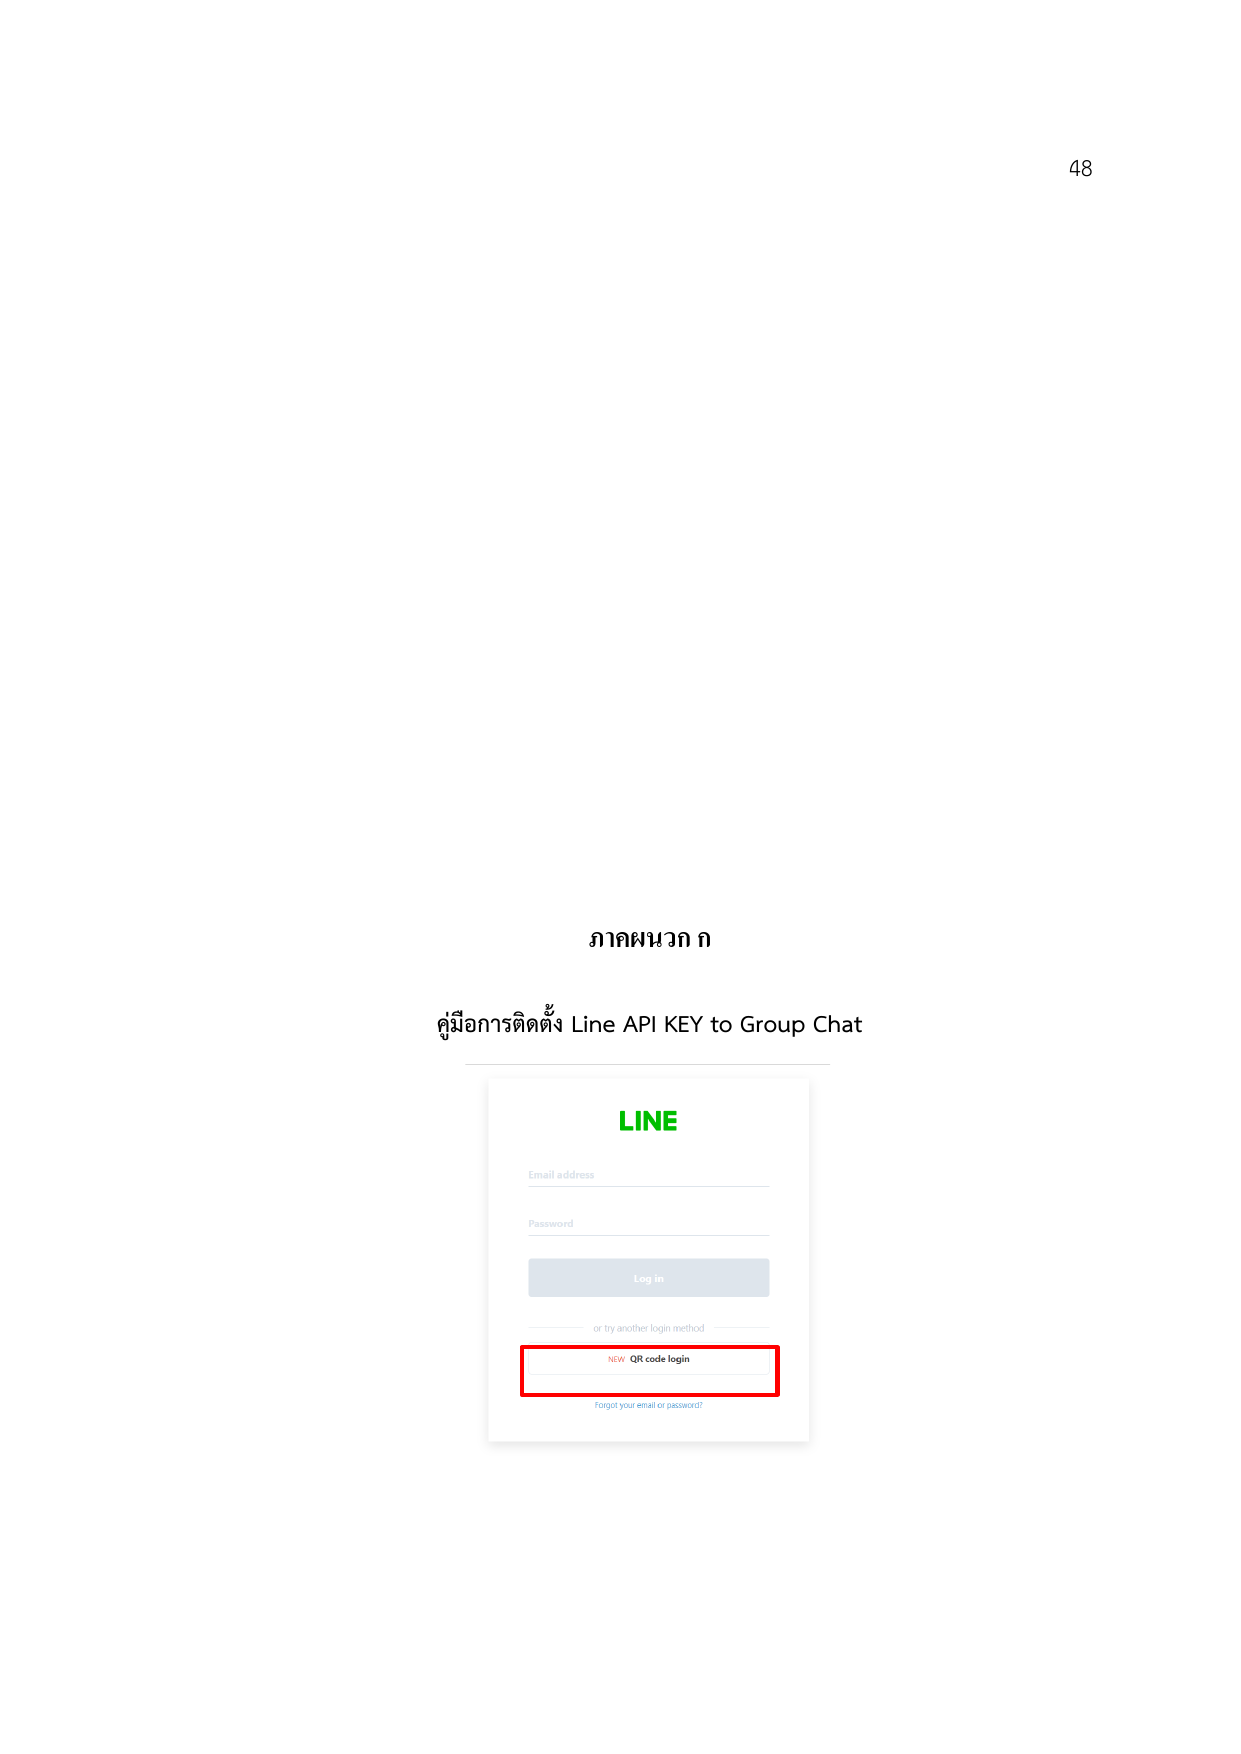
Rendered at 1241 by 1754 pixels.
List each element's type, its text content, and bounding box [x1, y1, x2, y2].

subtitle คู่มือการติดตั้ง Line API KEY to Group Chat [207, 1004, 1092, 1048]
